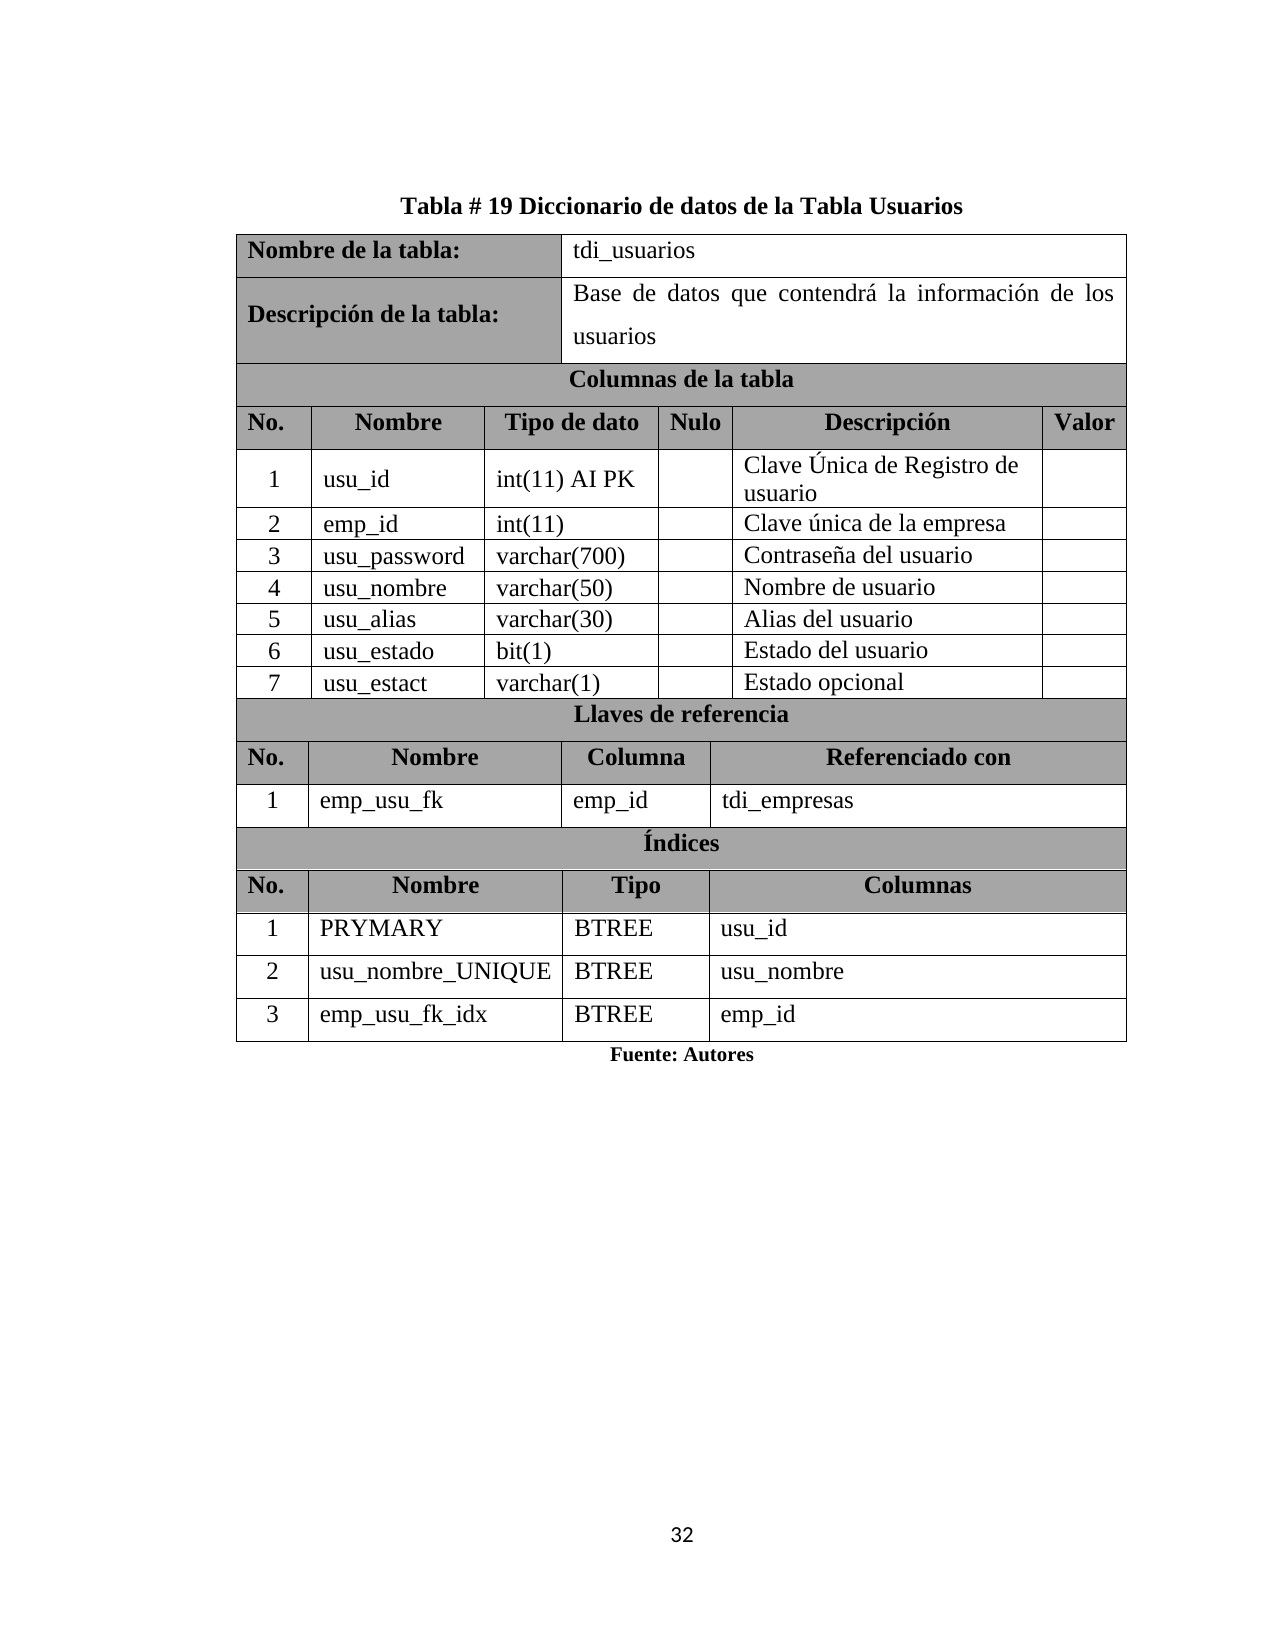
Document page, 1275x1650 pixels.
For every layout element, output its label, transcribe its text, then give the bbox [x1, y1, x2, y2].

table_cell varchar(50) [485, 572, 658, 603]
table_cell Tipo de dato [485, 407, 658, 449]
table_cell [1043, 572, 1126, 603]
table_cell 5 [237, 604, 311, 634]
text Tabla # 19 Diccionario de datos de la Tabla Usuarios [236, 191, 1127, 219]
table_cell Columnas [710, 871, 1126, 912]
table_cell int(11) [485, 508, 658, 539]
table_cell emp_id [562, 785, 710, 827]
table_cell [659, 540, 732, 571]
table_cell emp_usu_fk_idx [309, 999, 562, 1041]
table_cell Columnas de la tabla [237, 364, 1126, 406]
table_cell usu_nombre [710, 956, 1126, 998]
table_cell 2 [237, 508, 311, 539]
table_cell usu_id [312, 450, 484, 507]
table_cell Clave Única de Registro de usuario [733, 450, 1042, 507]
table_cell No. [237, 871, 308, 912]
table_cell 3 [237, 999, 308, 1041]
table_cell 7 [237, 667, 311, 698]
table_cell Nombre [312, 407, 484, 449]
table_cell Tipo [563, 871, 709, 912]
table_cell 6 [237, 635, 311, 666]
table_cell Nombre [309, 871, 562, 912]
table_cell BTREE [563, 914, 709, 955]
table_cell 4 [237, 572, 311, 603]
table_cell Clave única de la empresa [733, 508, 1042, 539]
table_cell Alias del usuario [733, 604, 1042, 634]
table_cell [1043, 604, 1126, 634]
table_cell Referenciado con [711, 742, 1126, 784]
table_cell [659, 604, 732, 634]
table_cell [659, 508, 732, 539]
table_cell varchar(30) [485, 604, 658, 634]
table_cell Contraseña del usuario [733, 540, 1042, 571]
table_cell Descripción de la tabla: [237, 278, 561, 363]
table_cell usu_password [312, 540, 484, 571]
table_cell [1043, 540, 1126, 571]
table_cell 2 [237, 956, 308, 998]
table_cell No. [237, 407, 311, 449]
table_cell Nulo [659, 407, 732, 449]
table_cell [1043, 635, 1126, 666]
table_cell BTREE [563, 956, 709, 998]
table_cell usu_alias [312, 604, 484, 634]
table_cell usu_nombre_UNIQUE [309, 956, 562, 998]
table_cell 1 [237, 914, 308, 955]
table_cell varchar(1) [485, 667, 658, 698]
table_cell bit(1) [485, 635, 658, 666]
table_header Nombre de la tabla: [237, 235, 561, 277]
table_cell Columna [562, 742, 710, 784]
table_cell [659, 635, 732, 666]
table_cell tdi_empresas [711, 785, 1126, 827]
table_cell varchar(700) [485, 540, 658, 571]
table_cell usu_estact [312, 667, 484, 698]
table_cell Llaves de referencia [237, 699, 1126, 741]
table_cell [659, 667, 732, 698]
table_cell Descripción [733, 407, 1042, 449]
table_cell usu_nombre [312, 572, 484, 603]
table_cell [659, 450, 732, 507]
table_cell 3 [237, 540, 311, 571]
table_cell 1 [237, 450, 311, 507]
table_cell usu_id [710, 914, 1126, 955]
table_cell BTREE [563, 999, 709, 1041]
table_cell Estado del usuario [733, 635, 1042, 666]
table_cell Estado opcional [733, 667, 1042, 698]
table_cell No. [237, 742, 308, 784]
table_cell [659, 572, 732, 603]
table_cell 1 [237, 785, 308, 827]
table_cell [1043, 450, 1126, 507]
table_cell Valor [1043, 407, 1126, 449]
table_cell [1043, 508, 1126, 539]
text Fuente: Autores [236, 1042, 1127, 1066]
table_cell emp_id [312, 508, 484, 539]
table_header tdi_usuarios [562, 235, 1126, 277]
table_cell Índices [237, 828, 1126, 869]
table_cell Nombre [309, 742, 561, 784]
table_cell [1043, 667, 1126, 698]
table_cell usu_estado [312, 635, 484, 666]
table_cell emp_usu_fk [309, 785, 561, 827]
table_cell int(11) AI PK [485, 450, 658, 507]
table_cell Nombre de usuario [733, 572, 1042, 603]
table_cell emp_id [710, 999, 1126, 1041]
table_cell Base de datos que contendrá la información de los usuarios [562, 278, 1126, 363]
table_cell PRYMARY [309, 914, 562, 955]
